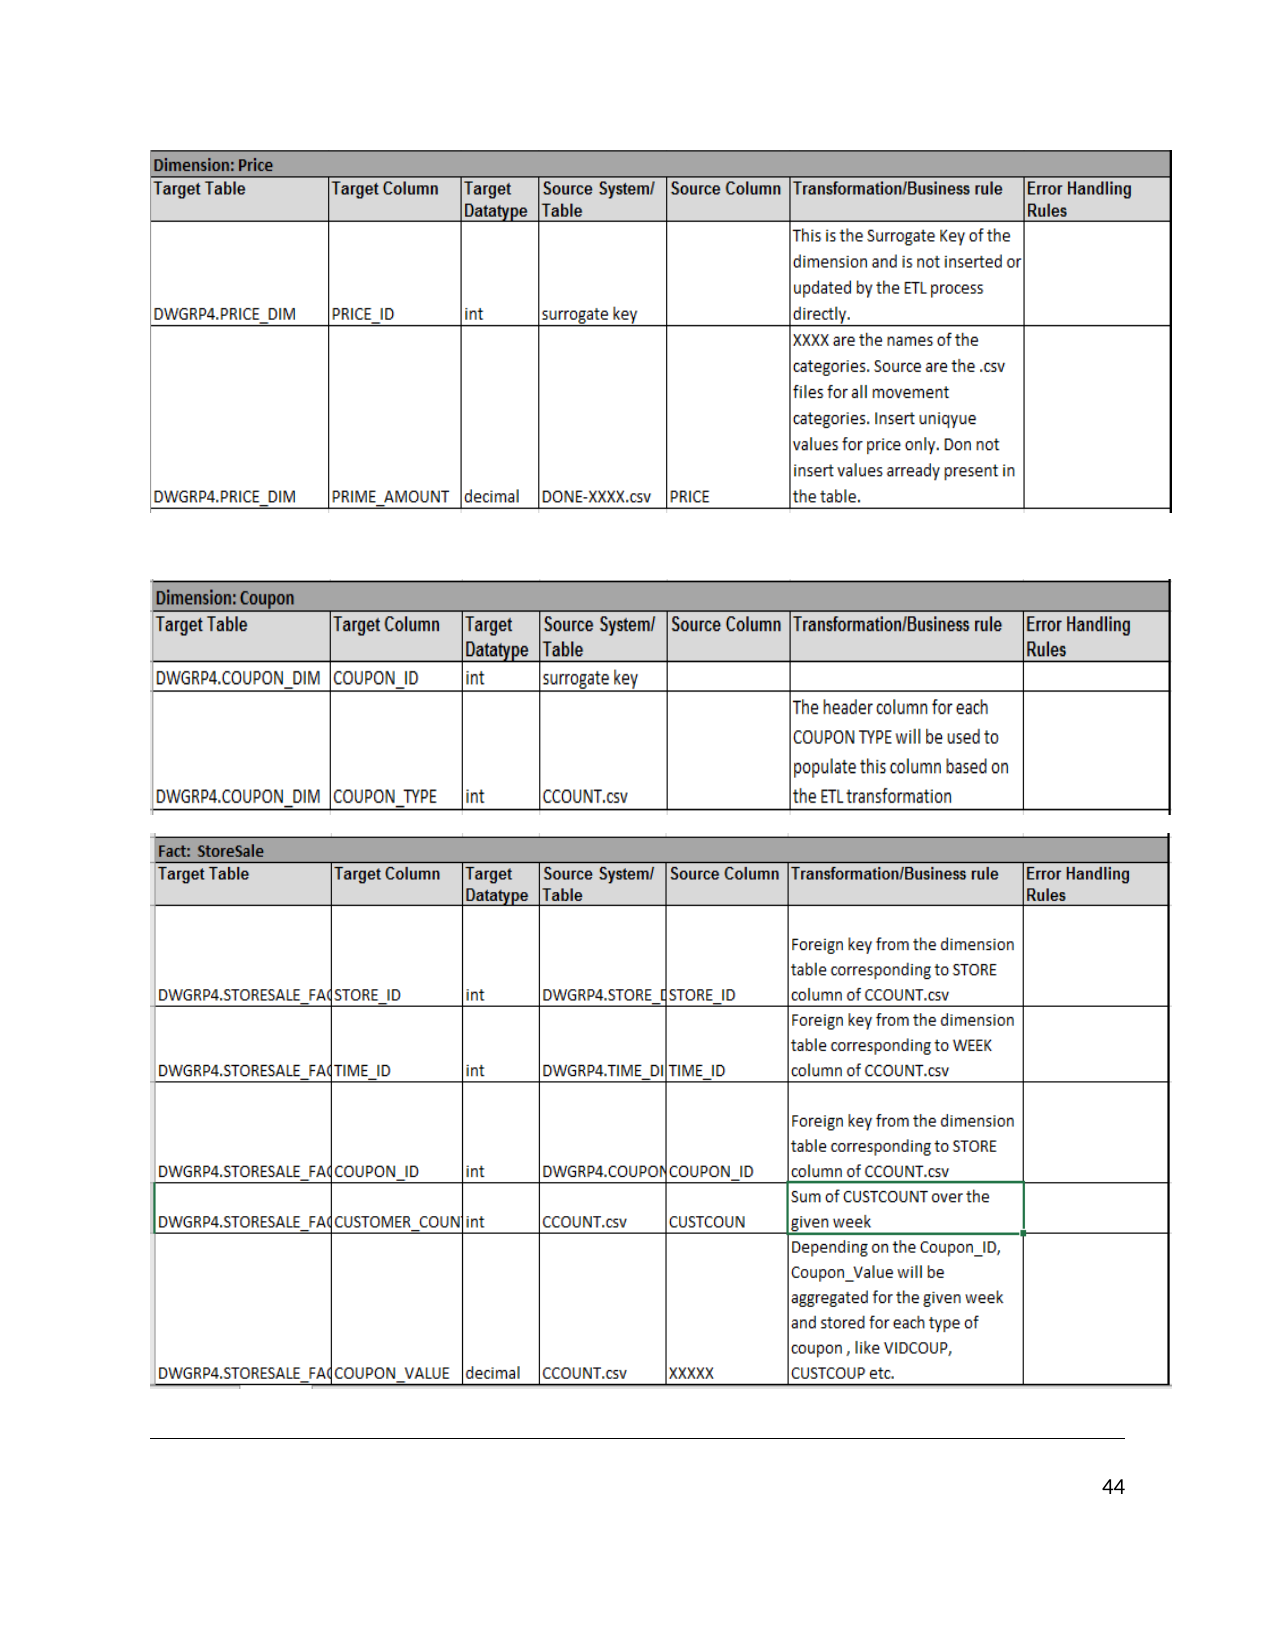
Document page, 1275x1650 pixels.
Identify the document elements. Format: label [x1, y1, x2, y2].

picture [150, 833, 1172, 1389]
picture [150, 150, 1172, 513]
picture [150, 579, 1172, 815]
